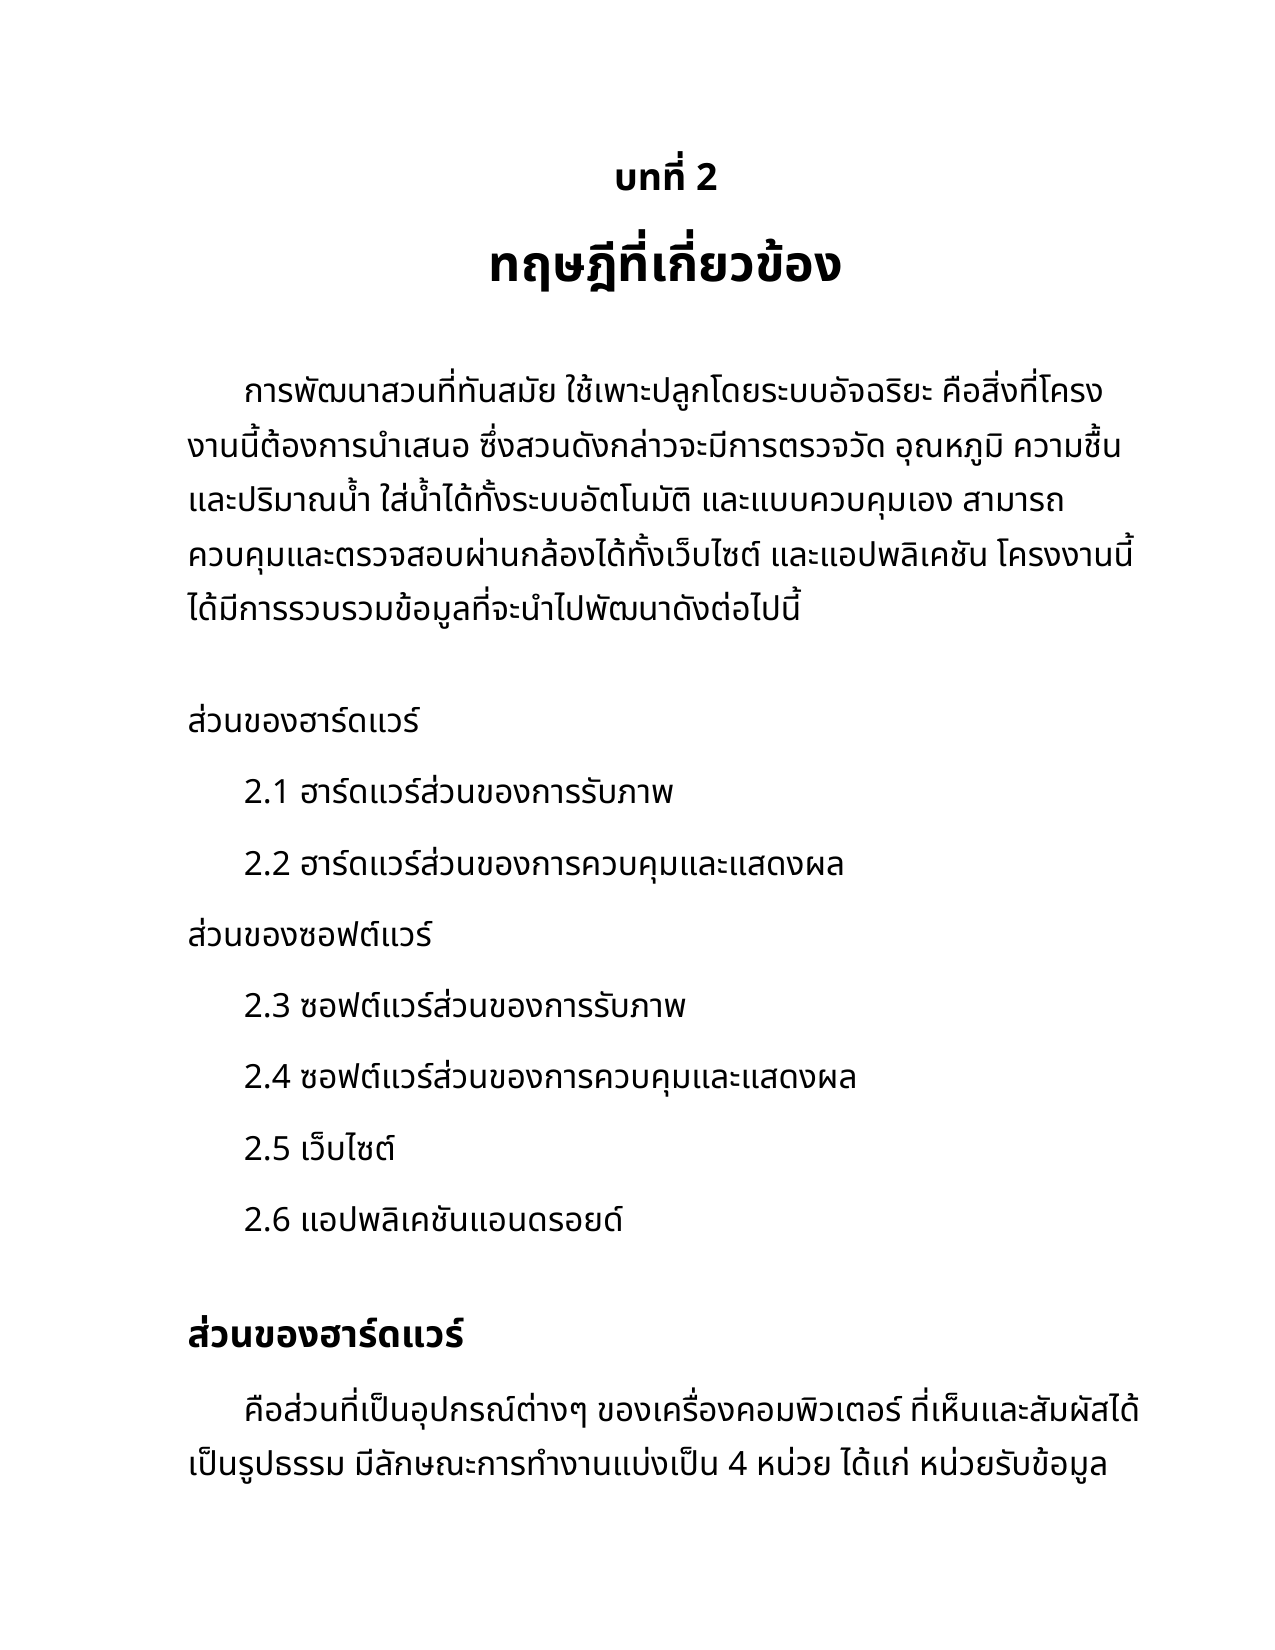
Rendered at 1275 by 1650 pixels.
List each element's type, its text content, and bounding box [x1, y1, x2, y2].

text 2.1 ฮาร์ดแวร์ส่วนของการรับภาพ [187, 768, 1144, 819]
text 2.3 ซอฟต์แวร์ส่วนของการรับภาพ [187, 982, 1144, 1032]
text ส่วนของฮาร์ดแวร์ [187, 1308, 1144, 1364]
text ส่วนของฮาร์ดแวร์ [187, 697, 1144, 748]
text 2.5 เว็บไซต์ [187, 1124, 1144, 1175]
text 2.2 ฮาร์ดแวร์ส่วนของการควบคุมและแสดงผล [187, 839, 1144, 890]
text 2.4 ซอฟต์แวร์ส่วนของการควบคุมและแสดงผล [187, 1053, 1144, 1104]
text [187, 1386, 1144, 1491]
text บทที่ 2 [187, 150, 1144, 207]
text การพัฒนาสวนที่ทันสมัย ใช้เพาะปลูกโดยระบบอัจฉริยะ คือสิ่งที่โครงงานนี้ต้องการนำเสนอ ซึ่งสวนดังกล่าวจะมีการตรวจวัด อุณหภูมิ ความชื้น และปริมาณน้ำ ใส่น้ำได้ทั้งระบบอัตโนมัติ และแบบควบคุมเอง สามารถควบคุมและตรวจสอบผ่านกล้องได้ทั้งเว็บไซต์ และแอปพลิเคชัน โครงงานนี้ได้มีการรวบรวมข้อมูลที่จะนำไปพัฒนาดังต่อไปนี้ [187, 367, 1144, 635]
text ส่วนของซอฟต์แวร์ [187, 911, 1144, 961]
text ทฤษฎีที่เกี่ยวข้อง [187, 228, 1144, 304]
text 2.6 แอปพลิเคชันแอนดรอยด์ [187, 1196, 1144, 1246]
